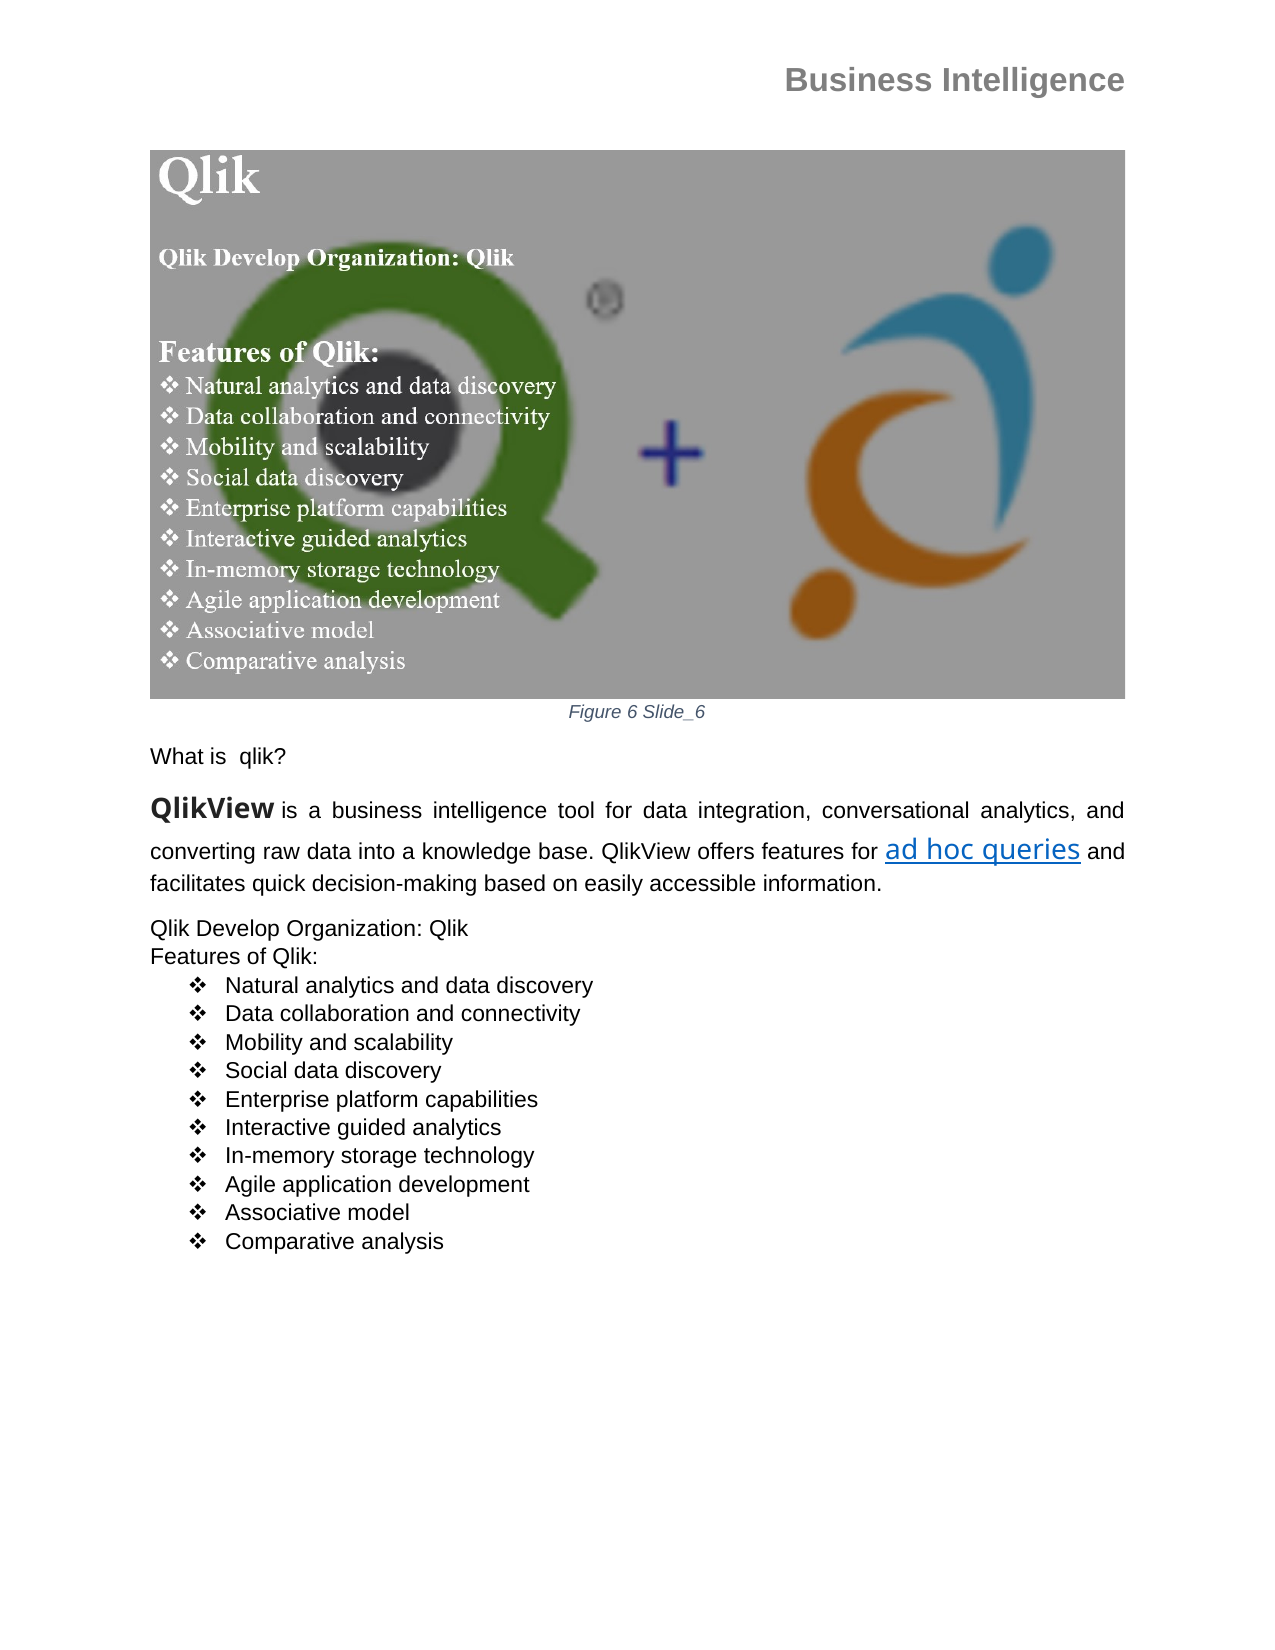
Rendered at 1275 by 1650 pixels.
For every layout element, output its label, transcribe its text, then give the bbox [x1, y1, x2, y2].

list Enterprise platform capabilities [187, 1086, 1125, 1112]
text What is qlik? [150, 743, 1125, 769]
list Social data discovery [187, 1057, 1125, 1083]
picture [150, 150, 1125, 699]
text QlikView is a business intelligence tool for data integration, conversational analytics, and converting raw data into a knowledge base. QlikView offers features for ad hoc queries and facilitates quick decision-making based on easily accessible information. [150, 788, 1125, 896]
text Features of Qlik: [150, 943, 1125, 970]
list Data collaboration and connectivity [187, 1000, 1125, 1027]
text Qlik Develop Organization: Qlik [150, 915, 1125, 941]
text Figure 6 Slide_6 [150, 701, 1125, 722]
list Mobility and scalability [187, 1029, 1125, 1055]
list Agile application development [187, 1171, 1125, 1197]
list Associative model [187, 1199, 1125, 1226]
list Natural analytics and data discovery [187, 972, 1125, 998]
list Comparative analysis [187, 1228, 1125, 1254]
list In-memory storage technology [187, 1142, 1125, 1169]
list Interactive guided analytics [187, 1114, 1125, 1140]
